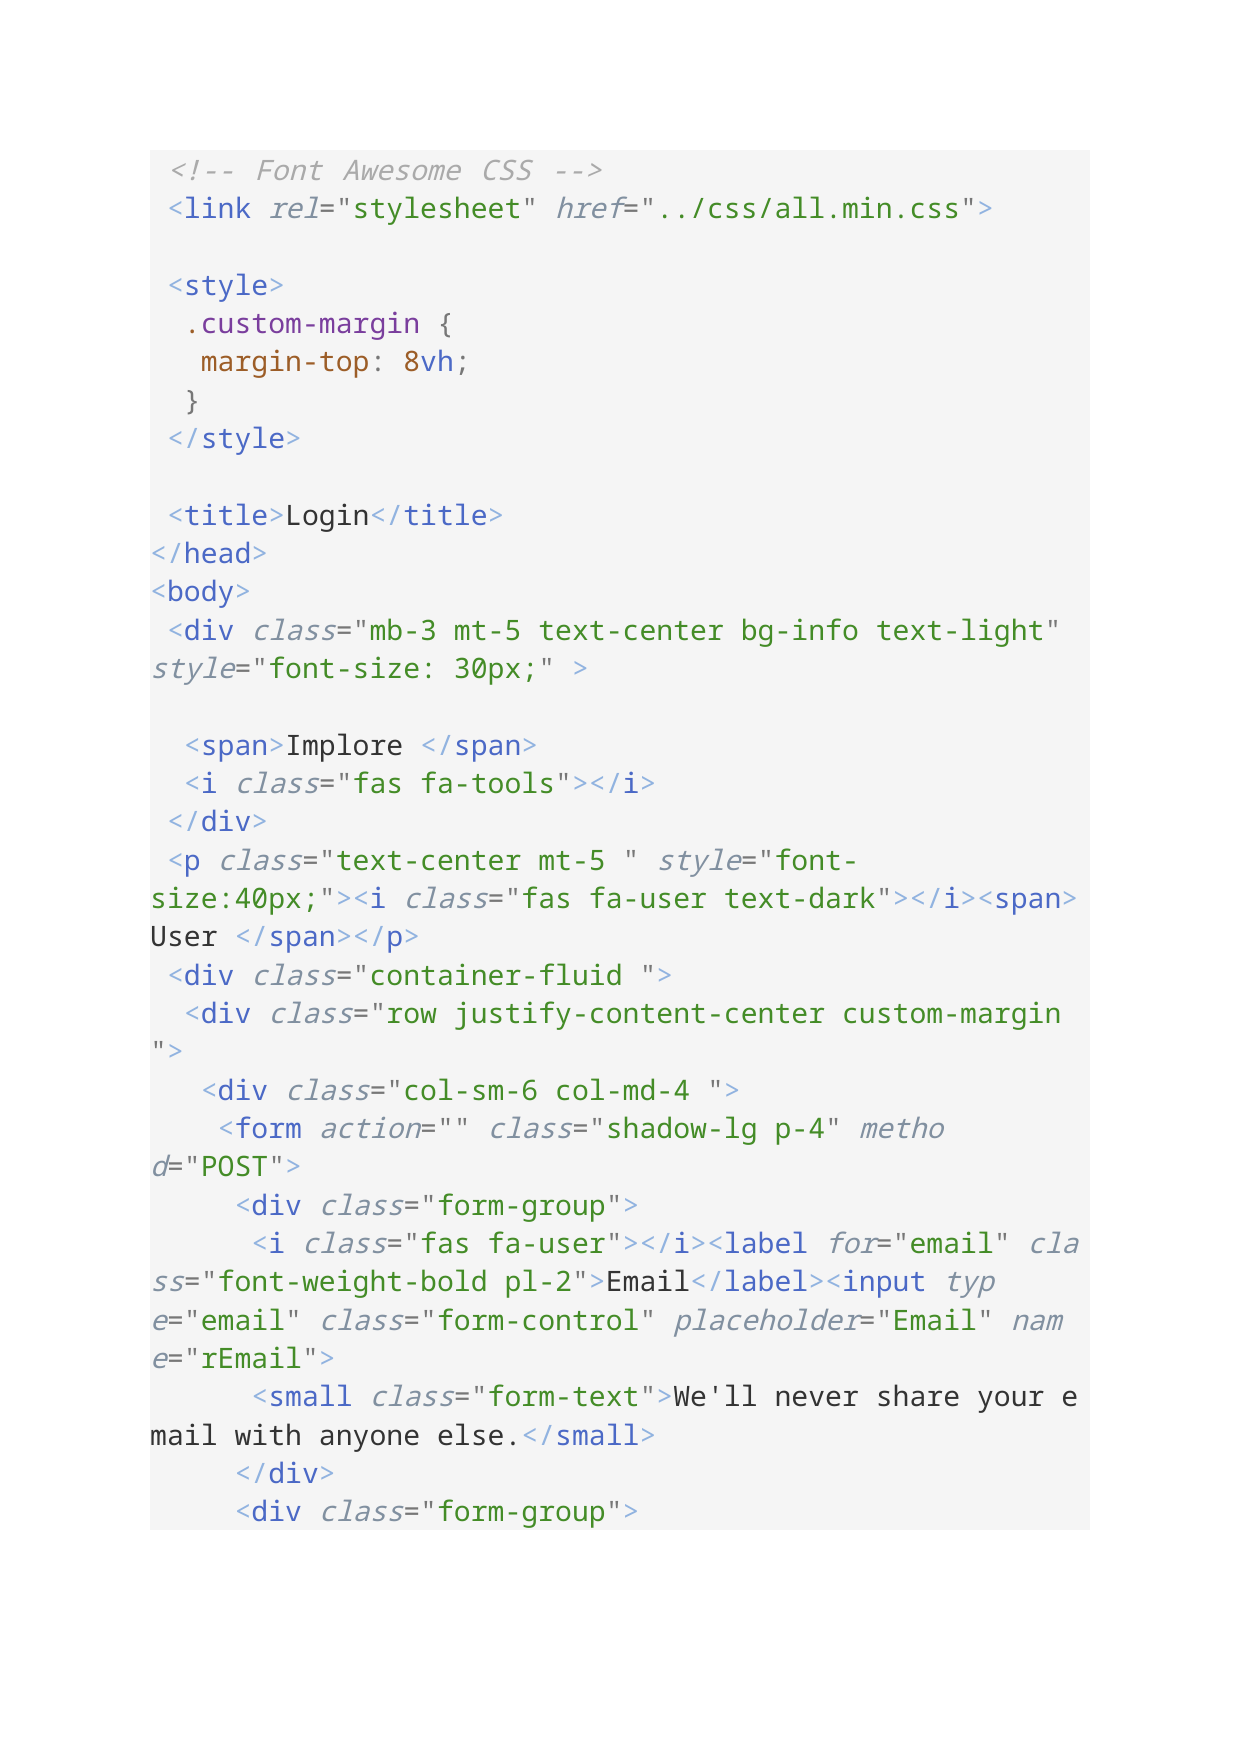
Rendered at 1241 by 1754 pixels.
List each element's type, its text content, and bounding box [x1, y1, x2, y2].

text <!-- Font Awesome CSS --> [150, 150, 1090, 188]
text <i class="fas fa-tools"></i> [150, 763, 1090, 802]
text <span>Implore </span> [150, 725, 1090, 763]
text </div> [150, 802, 1090, 840]
text <body> [150, 572, 1090, 610]
text <div class="col-sm-6 col-md-4 "> [150, 1070, 1090, 1108]
text <small class="form-text">We'll never share your email with anyone else.</small> [150, 1377, 1090, 1453]
text <i class="fas fa-user"></i><label for="email" class="font-weight-bold pl-2">Email</label><input type="email" class="form-control" placeholder="Email" name="rEmail"> [150, 1223, 1090, 1377]
text <link rel="stylesheet" href="../css/all.min.css"> [150, 188, 1090, 227]
text <div class="form-group"> [150, 1492, 1090, 1530]
text <style> [150, 265, 1090, 303]
text <div class="container-fluid "> [150, 955, 1090, 993]
text <form action="" class="shadow-lg p-4" method="POST"> [150, 1108, 1090, 1185]
text <p class="text-center mt-5 " style="font-size:40px;"><i class="fas fa-user text-dark"></i><span> User </span></p> [150, 840, 1090, 955]
text <div class="form-group"> [150, 1185, 1090, 1223]
text </style> [150, 418, 1090, 457]
text <div class="row justify-content-center custom-margin "> [150, 993, 1090, 1070]
text </div> [150, 1453, 1090, 1492]
text margin-top: 8vh; [150, 342, 1090, 380]
text <title>Login</title> [150, 495, 1090, 533]
text <div class="mb-3 mt-5 text-center bg-info text-light" style="font-size: 30px;" > [150, 610, 1090, 687]
text .custom-margin { [150, 303, 1090, 342]
text </head> [150, 533, 1090, 572]
text } [150, 380, 1090, 418]
